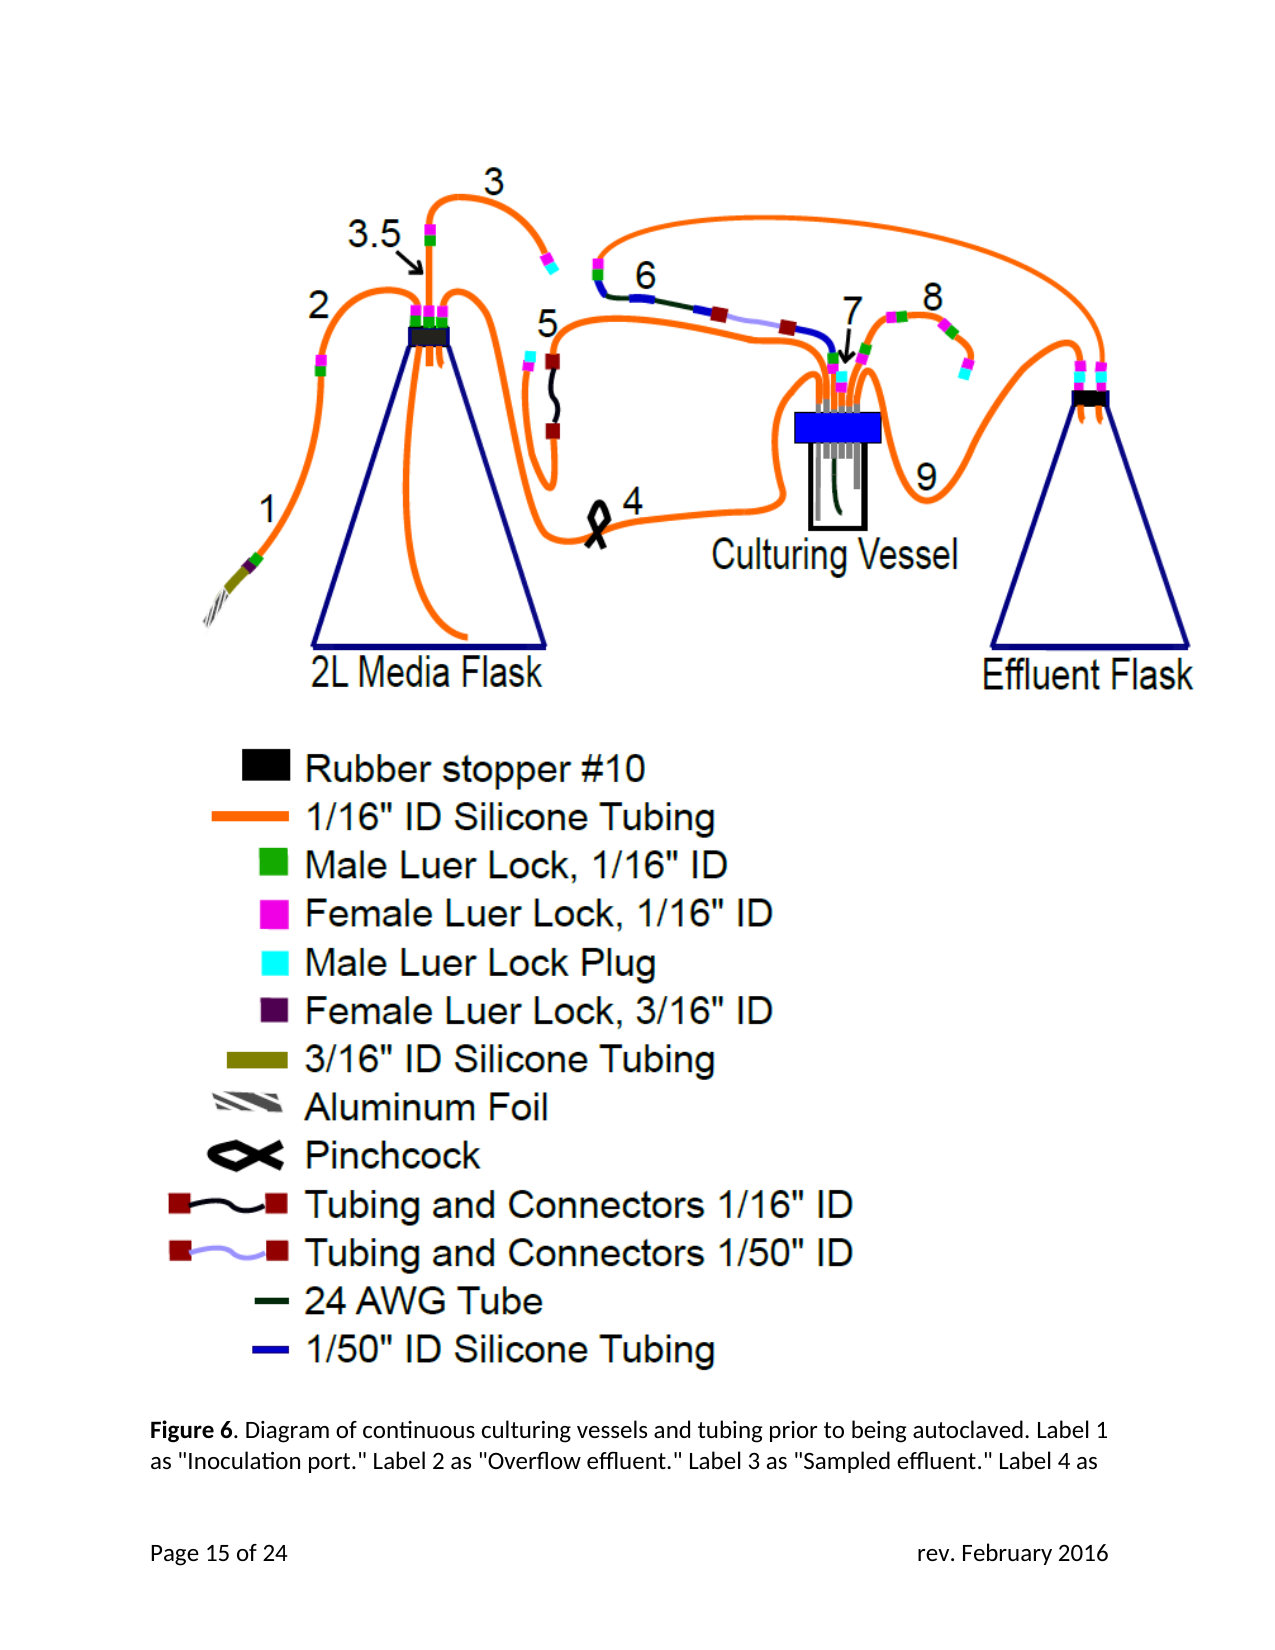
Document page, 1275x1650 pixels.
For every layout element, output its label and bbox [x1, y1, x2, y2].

picture [150, 150, 1230, 1390]
